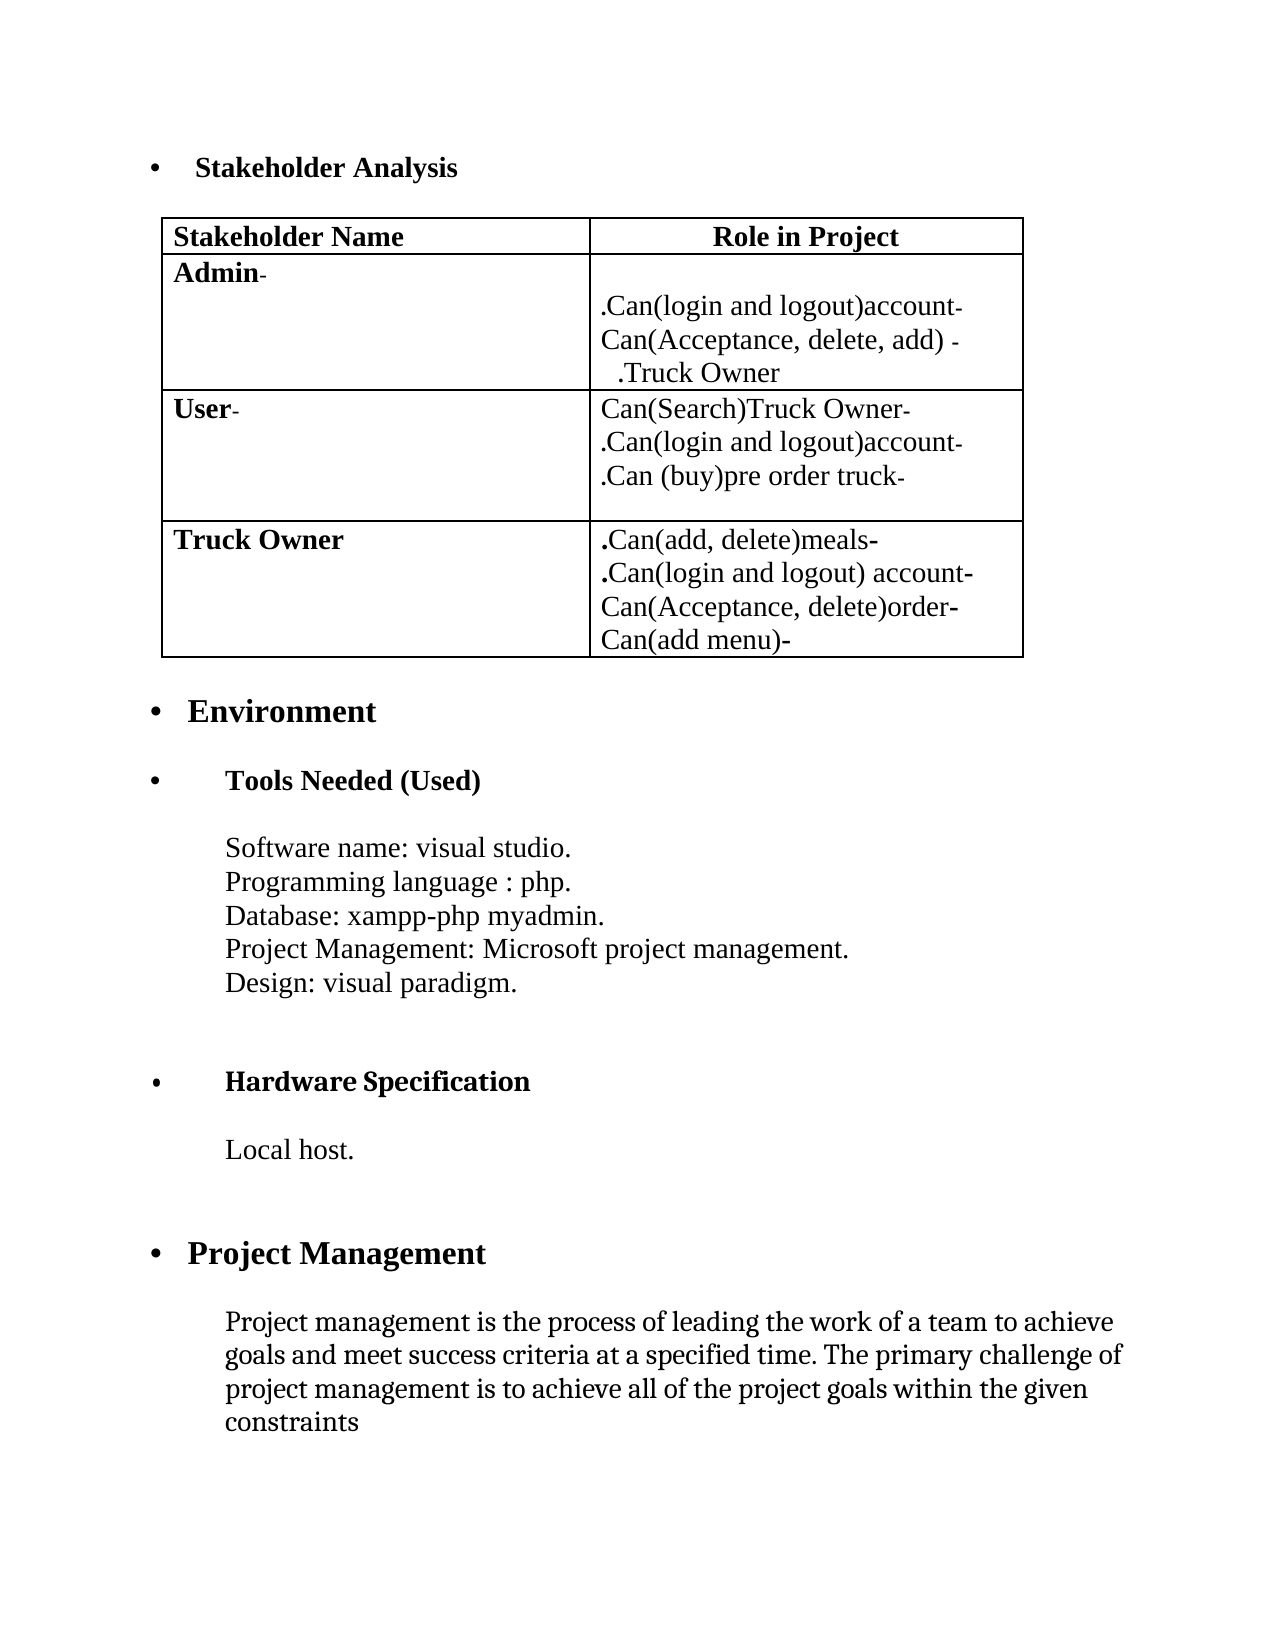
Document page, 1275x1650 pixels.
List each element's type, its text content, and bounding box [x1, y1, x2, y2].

table_cell -User [163, 391, 589, 520]
text Local host. [225, 1132, 1125, 1166]
table_cell Truck Owner [163, 522, 589, 656]
text Project management is the process of leading the work of a team to achieve goals and meet success criteria at a specified time. The primary challenge of project management is to achieve all of the project goals within the given constraints [225, 1305, 1125, 1439]
text Programming language : php. [225, 864, 1125, 898]
list Environment [150, 692, 1125, 730]
list Tools Needed (Used) [150, 763, 1125, 797]
table_cell -Can(add, delete)meals. -Can(login and logout) account. -Can(Acceptance, delete)order -Can(add menu) [591, 522, 1022, 656]
table_cell -Admin [163, 255, 589, 389]
text Project Management: Microsoft project management. [225, 931, 1125, 965]
table_cell -Can(Search)Truck Owner -Can(login and logout)account. -Can (buy)pre order truck. [591, 391, 1022, 520]
table_cell -Can(login and logout)account. -Can(Acceptance, delete, add) Truck Owner. [591, 255, 1022, 389]
text Design: visual paradigm. [225, 965, 1125, 998]
text Database: xampp-php myadmin. [225, 898, 1125, 931]
table_header Role in Project [591, 219, 1022, 253]
list Project Management [150, 1233, 1125, 1271]
list Hardware Specification [150, 1065, 1125, 1099]
list Stakeholder Analysis [150, 150, 1125, 183]
table_header Stakeholder Name [163, 219, 589, 253]
text Software name: visual studio. [225, 831, 1125, 864]
